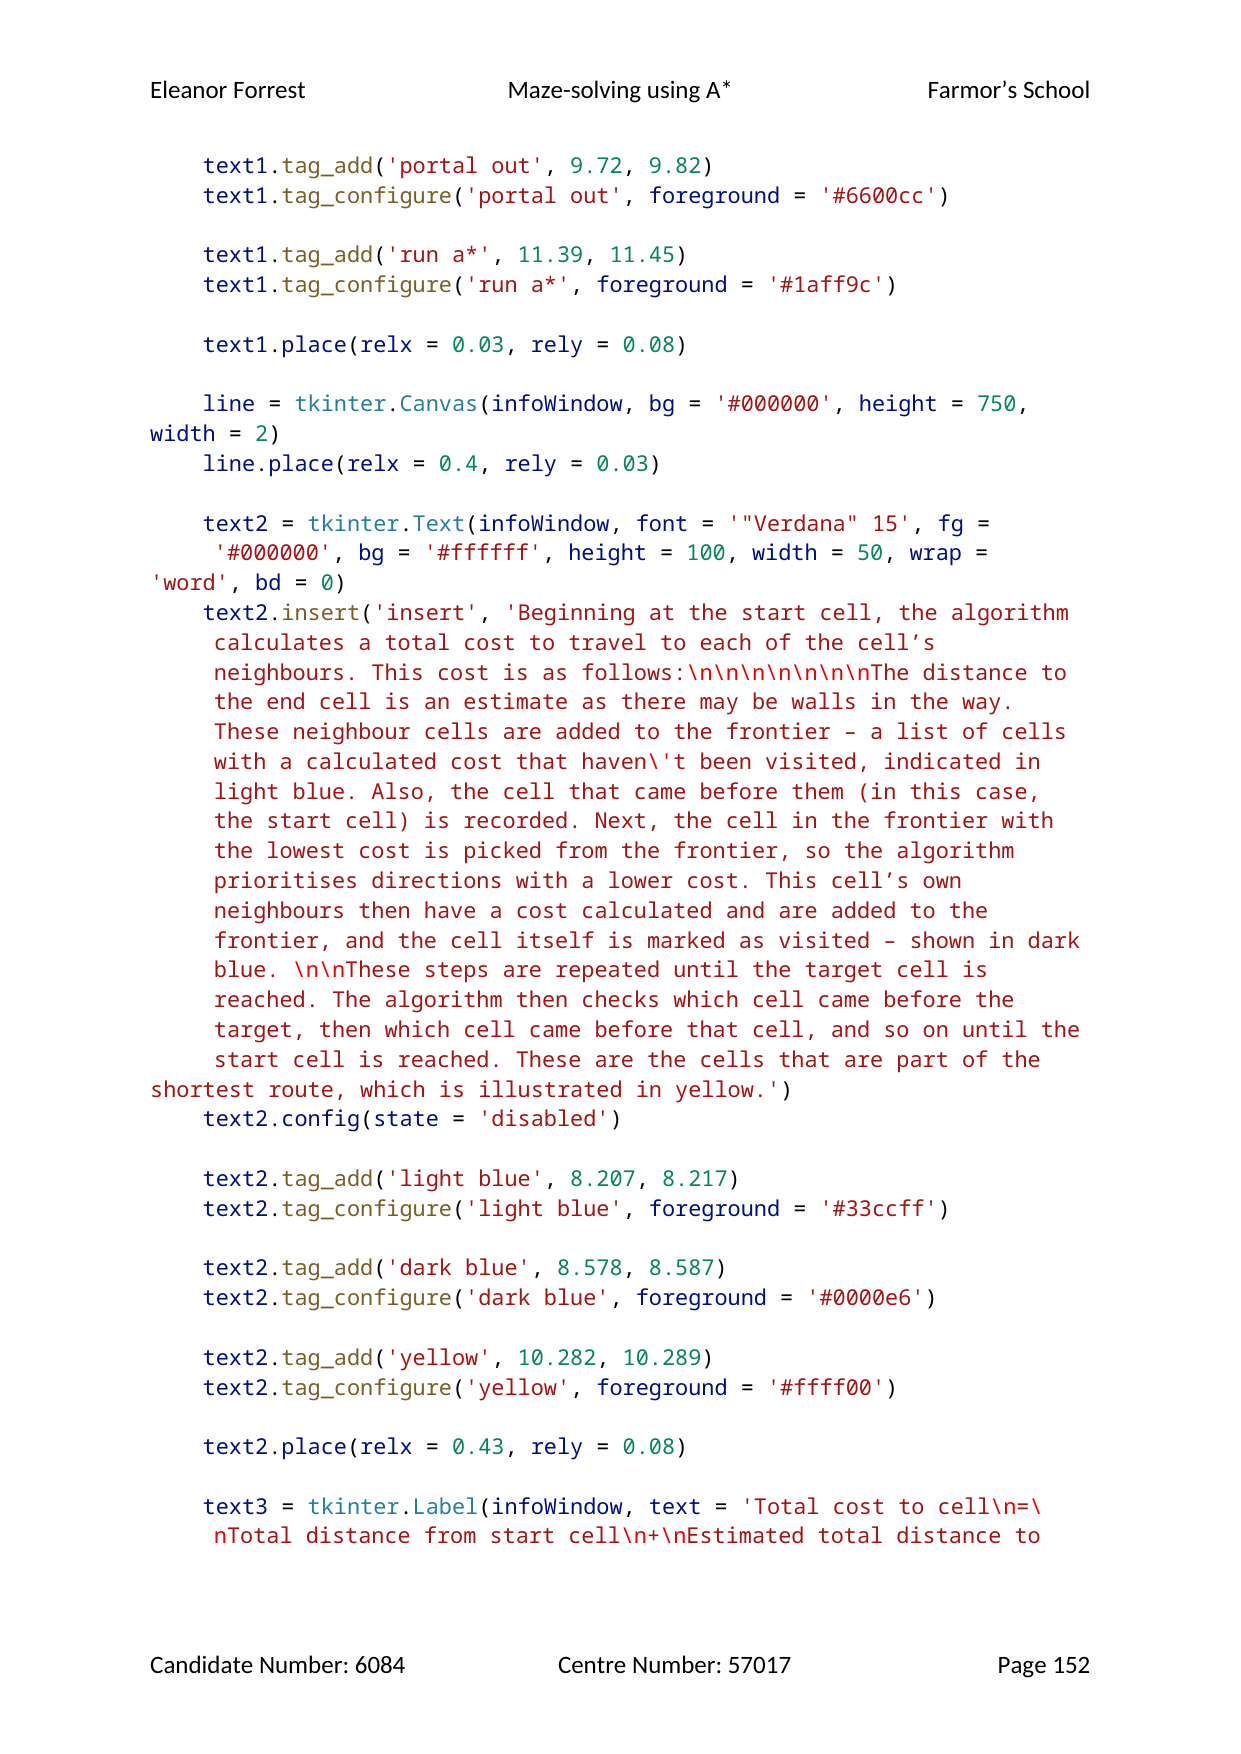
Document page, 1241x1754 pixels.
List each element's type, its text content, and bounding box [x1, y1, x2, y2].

text text2.insert('insert', 'Beginning at the start cell, the algorithm calculates a total cost to travel to each of the cell’s neighbours. This cost is as follows:\n\n\n\n\n\n\nThe distance to the end cell is an estimate as there may be walls in the way. These neighbour cells are added to the frontier – a list of cells with a calculated cost that haven\'t been visited, indicated in light blue. Also, the cell that came before them (in this case, the start cell) is recorded. Next, the cell in the frontier with the lowest cost is picked from the frontier, so the algorithm prioritises directions with a lower cost. This cell’s own neighbours then have a cost calculated and are added to the frontier, and the cell itself is marked as visited – shown in dark blue. \n\nThese steps are repeated until the target cell is reached. The algorithm then checks which cell came before the target, then which cell came before that cell, and so on until the start cell is reached. These are the cells that are part of the shortest route, which is illustrated in yellow.') [150, 597, 1090, 1103]
text text2.place(relx = 0.43, rely = 0.08) [150, 1431, 1090, 1461]
text text2.tag_add('light blue', 8.207, 8.217) [150, 1163, 1090, 1193]
text text1.place(relx = 0.03, rely = 0.08) [150, 329, 1090, 358]
text text1.tag_add('portal out', 9.72, 9.82) [150, 150, 1090, 180]
text line.place(relx = 0.4, rely = 0.03) [150, 448, 1090, 478]
text text2.tag_configure('dark blue', foreground = '#0000e6') [150, 1282, 1090, 1312]
text text1.tag_add('run a*', 11.39, 11.45) [150, 239, 1090, 269]
text text1.tag_configure('run a*', foreground = '#1aff9c') [150, 269, 1090, 299]
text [150, 1491, 1090, 1550]
text text2.tag_configure('light blue', foreground = '#33ccff') [150, 1193, 1090, 1222]
text text1.tag_configure('portal out', foreground = '#6600cc') [150, 180, 1090, 209]
text text2.config(state = 'disabled') [150, 1103, 1090, 1133]
text text2.tag_add('yellow', 10.282, 10.289) [150, 1342, 1090, 1371]
text text2 = tkinter.Text(infoWindow, font = '"Verdana" 15', fg = '#000000', bg = '#ffffff', height = 100, width = 50, wrap = 'word', bd = 0) [150, 507, 1090, 597]
text text2.tag_add('dark blue', 8.578, 8.587) [150, 1252, 1090, 1282]
text line = tkinter.Canvas(infoWindow, bg = '#000000', height = 750, width = 2) [150, 388, 1090, 448]
text text2.tag_configure('yellow', foreground = '#ffff00') [150, 1371, 1090, 1401]
